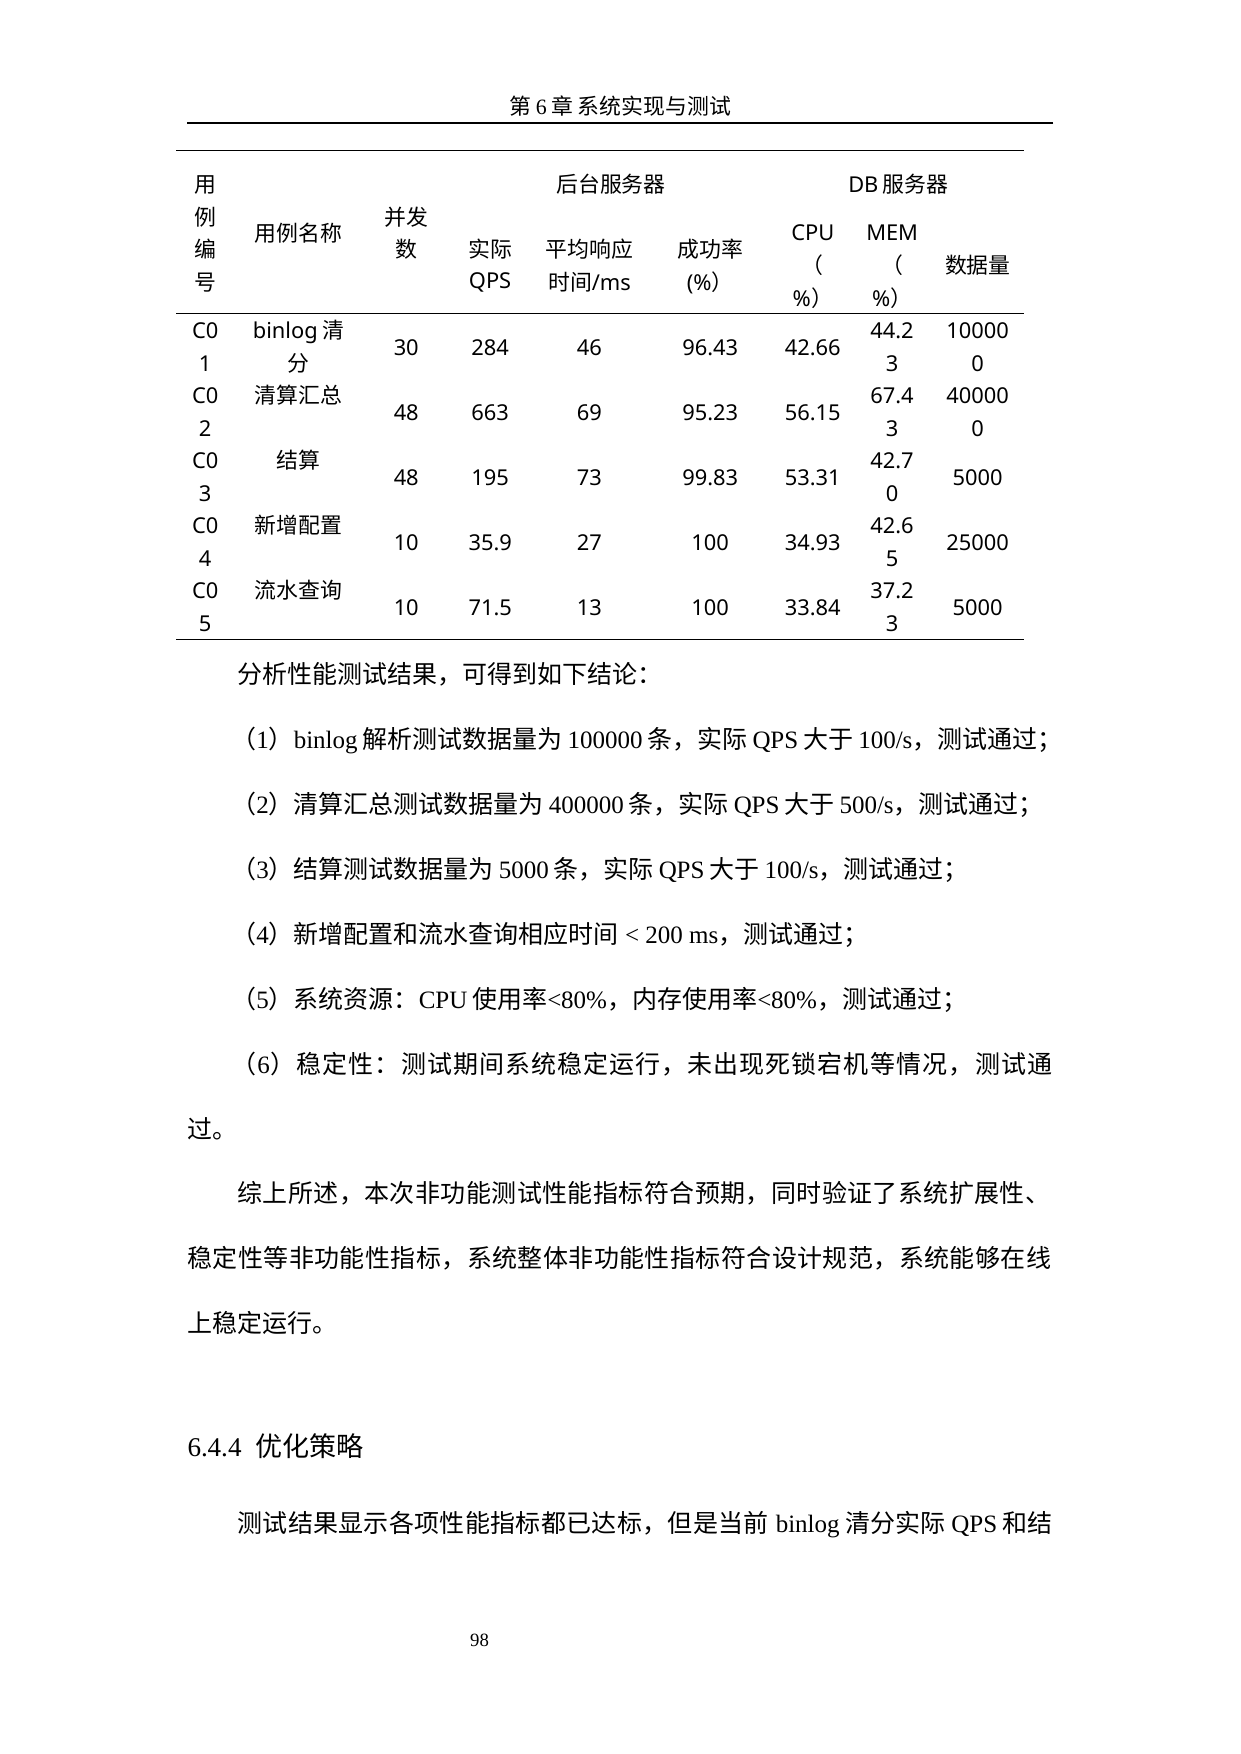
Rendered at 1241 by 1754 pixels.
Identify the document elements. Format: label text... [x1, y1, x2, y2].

table_cell C05 [176, 574, 234, 639]
table_cell MEM （%） [853, 214, 931, 313]
table_cell 53.31 [772, 444, 853, 509]
text （5）系统资源：CPU使用率<80%，内存使用率<80%，测试通过； [187, 965, 1053, 1030]
table_cell 27 [530, 509, 648, 574]
table_cell 成功率(%） [648, 214, 772, 313]
table_cell 95.23 [648, 379, 772, 444]
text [187, 1490, 1053, 1555]
text 分析性能测试结果，可得到如下结论： [187, 640, 1053, 705]
table_cell 34.93 [772, 509, 853, 574]
table_cell 25000 [931, 509, 1024, 574]
text （4）新增配置和流水查询相应时间 < 200 ms，测试通过； [187, 900, 1053, 965]
text 6.4.4 优化策略 [187, 1412, 1053, 1477]
table_cell C04 [176, 509, 234, 574]
text （2）清算汇总测试数据量为400000条，实际QPS大于500/s，测试通过； [187, 770, 1053, 835]
table_cell C02 [176, 379, 234, 444]
text （3）结算测试数据量为5000条，实际QPS大于100/s，测试通过； [187, 835, 1053, 900]
table_cell 400000 [931, 379, 1024, 444]
table_cell 67.43 [853, 379, 931, 444]
table_cell 33.84 [772, 574, 853, 639]
table_cell 结算 [234, 444, 362, 509]
table_cell 10 [363, 509, 449, 574]
table_cell 实际QPS [450, 214, 530, 313]
table_cell 71.5 [450, 574, 530, 639]
table_cell 100 [648, 574, 772, 639]
table_cell 69 [530, 379, 648, 444]
table_cell 663 [450, 379, 530, 444]
table_header 用例 编号 [176, 151, 234, 313]
table_cell 73 [530, 444, 648, 509]
table_cell 42.65 [853, 509, 931, 574]
table_cell 数据量 [931, 214, 1024, 313]
table_cell 100 [648, 509, 772, 574]
table_cell 284 [450, 314, 530, 379]
table_cell 44.23 [853, 314, 931, 379]
text （6）稳定性：测试期间系统稳定运行，未出现死锁宕机等情况，测试通过。 [187, 1030, 1053, 1160]
table_cell 96.43 [648, 314, 772, 379]
table_cell 42.66 [772, 314, 853, 379]
table_cell 流水查询 [234, 574, 362, 639]
table_cell 30 [363, 314, 449, 379]
text 综上所述，本次非功能测试性能指标符合预期，同时验证了系统扩展性、稳定性等非功能性指标，系统整体非功能性指标符合设计规范，系统能够在线上稳定运行。 [187, 1160, 1053, 1355]
table_cell 46 [530, 314, 648, 379]
table_cell C03 [176, 444, 234, 509]
text （1）binlog解析测试数据量为100000条，实际QPS大于100/s，测试通过； [187, 705, 1053, 770]
table_cell binlog清分 [234, 314, 362, 379]
table_header 后台服务器 [450, 151, 772, 214]
table_cell 35.9 [450, 509, 530, 574]
table_cell 5000 [931, 574, 1024, 639]
table_cell 清算汇总 [234, 379, 362, 444]
table_cell 56.15 [772, 379, 853, 444]
table_cell 100000 [931, 314, 1024, 379]
table_cell 42.70 [853, 444, 931, 509]
table_cell 37.23 [853, 574, 931, 639]
table_cell 平均响应时间/ms [530, 214, 648, 313]
table_cell 195 [450, 444, 530, 509]
table_cell 48 [363, 444, 449, 509]
table_cell C01 [176, 314, 234, 379]
table_cell CPU （%） [772, 214, 853, 313]
table_cell 10 [363, 574, 449, 639]
table_header 用例名称 [234, 151, 362, 313]
table_cell 99.83 [648, 444, 772, 509]
table_header DB服务器 [772, 151, 1024, 214]
table_cell 48 [363, 379, 449, 444]
table_cell 13 [530, 574, 648, 639]
table_cell 新增配置 [234, 509, 362, 574]
table_header 并发数 [363, 151, 449, 313]
table_cell 5000 [931, 444, 1024, 509]
